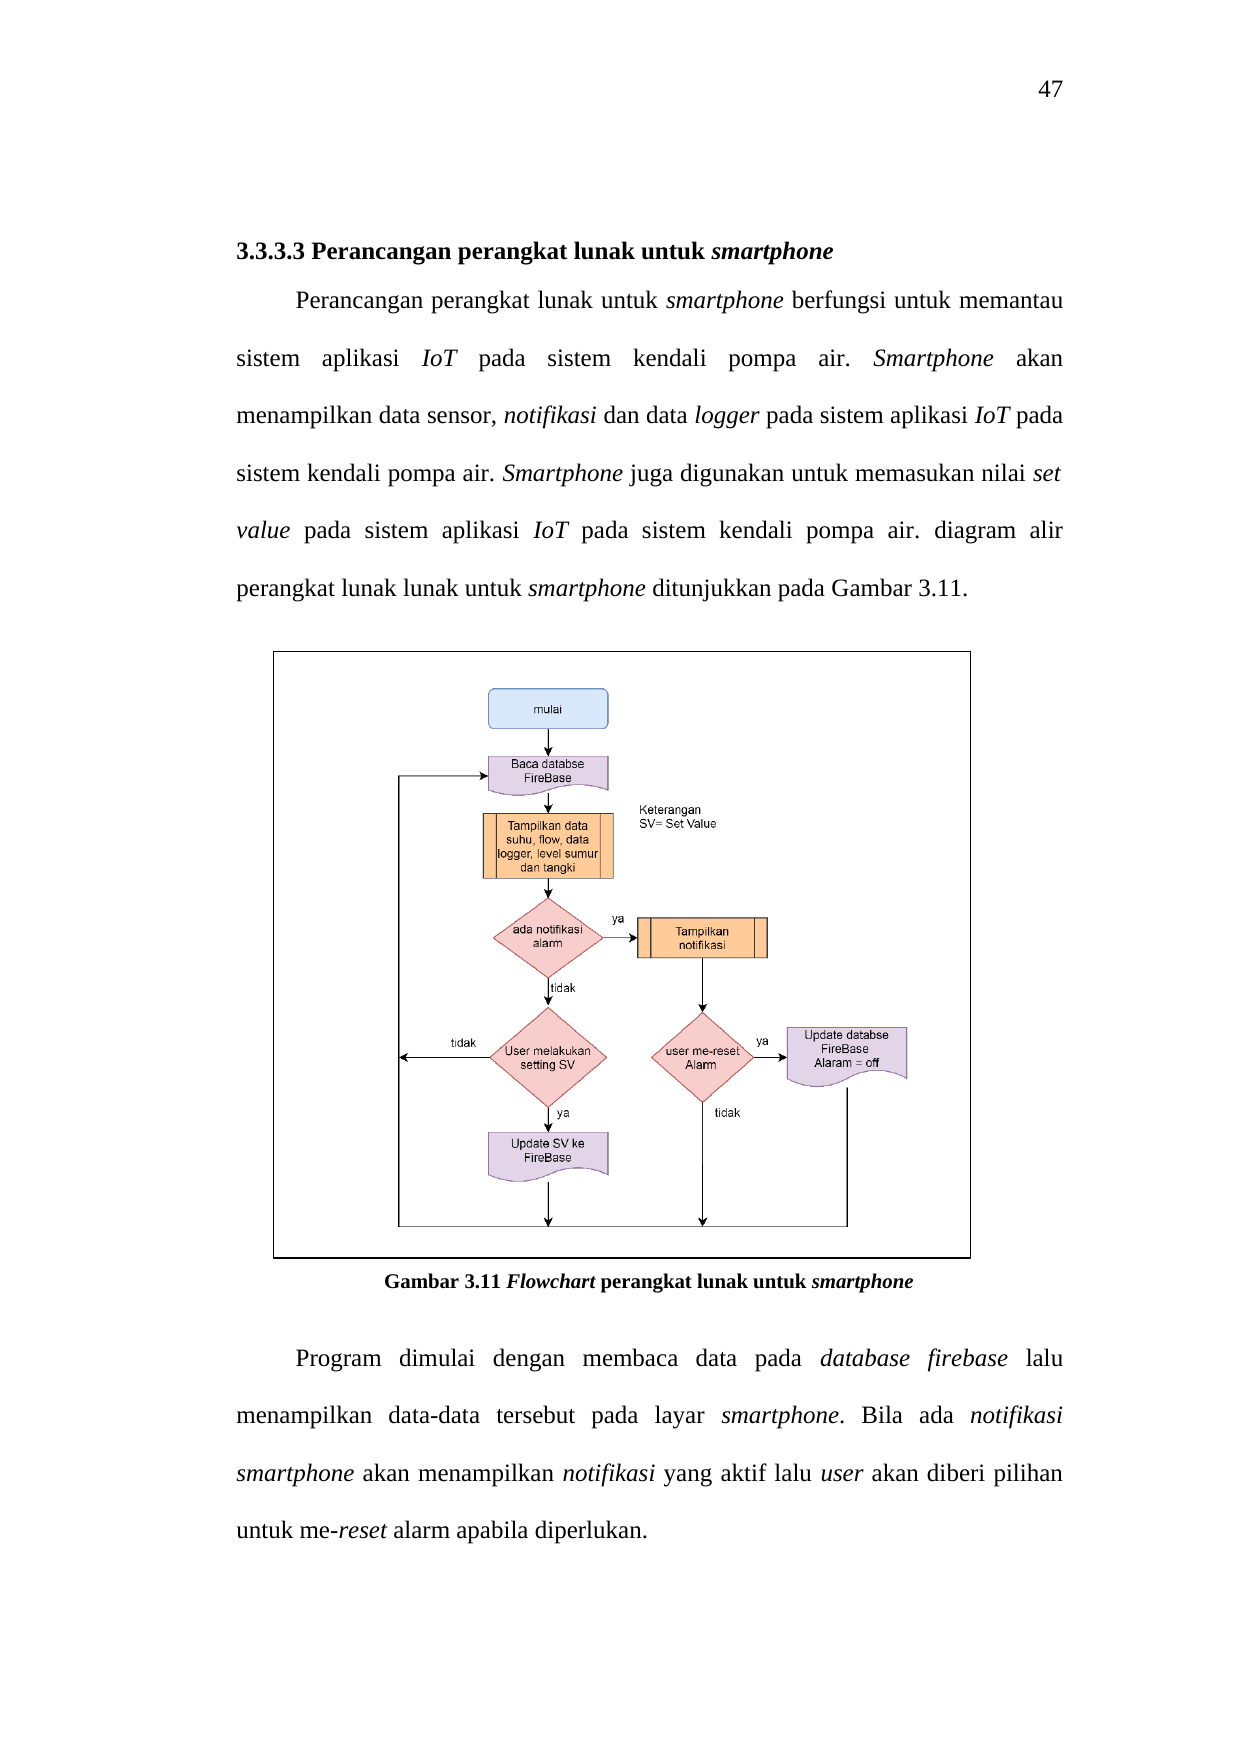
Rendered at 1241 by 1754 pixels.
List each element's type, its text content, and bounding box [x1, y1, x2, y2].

text Program dimulai dengan membaca data pada database firebase lalu menampilkan data-data tersebut pada layar smartphone. Bila ada notifikasi smartphone akan menampilkan notifikasi yang aktif lalu user akan diberi pilihan untuk me-reset alarm apabila diperlukan. [236, 1343, 1063, 1544]
text Perancangan perangkat lunak untuk smartphone berfungsi untuk memantau sistem aplikasi IoT pada sistem kendali pompa air. Smartphone akan menampilkan data sensor, notifikasi dan data logger pada sistem aplikasi IoT pada sistem kendali pompa air. Smartphone juga digunakan untuk memasukan nilai set value pada sistem aplikasi IoT pada sistem kendali pompa air. diagram alir perangkat lunak lunak untuk smartphone ditunjukkan pada Gambar 3.11. [236, 286, 1063, 602]
subtitle Gambar 3.11 Flowchart perangkat lunak untuk smartphone [236, 1269, 1063, 1293]
picture [391, 688, 908, 1235]
subtitle 3.3.3.3 Perancangan perangkat lunak untuk smartphone [236, 236, 1063, 265]
